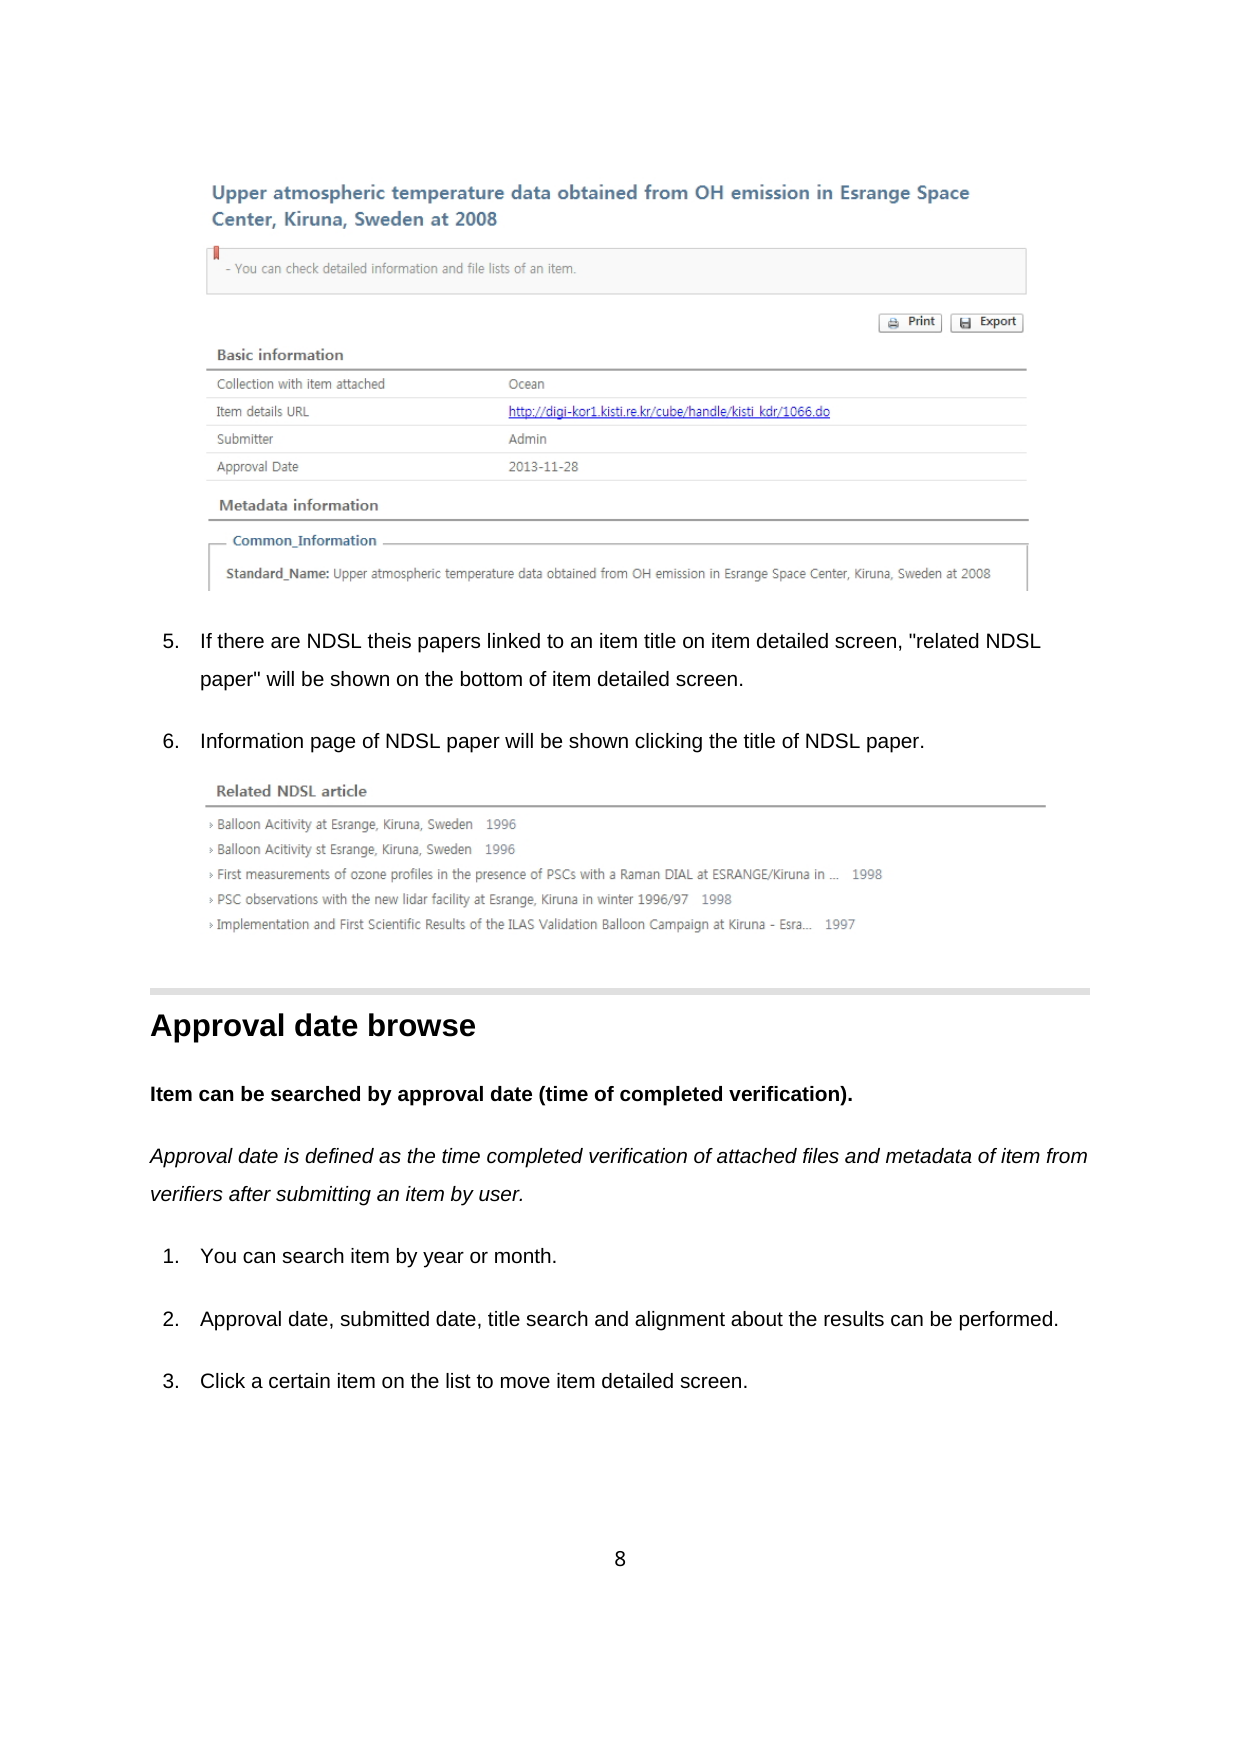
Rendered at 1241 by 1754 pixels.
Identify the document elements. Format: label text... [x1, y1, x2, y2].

list Click a certain item on the list to move item detailed screen. [162, 1355, 1090, 1393]
picture [200, 778, 1048, 939]
list If there are NDSL theis papers linked to an item title on item detailed screen, "related NDSL paper" will be shown on the bottom of item detailed screen. [162, 616, 1090, 691]
list Information page of NDSL paper will be shown clicking the title of NDSL paper. [162, 716, 1090, 753]
list You can search item by year or month. [162, 1230, 1090, 1268]
list Approval date, submitted date, title search and alignment about the results can be performed. [162, 1293, 1090, 1330]
text Approval date is defined as the time completed verification of attached files and metadata of item from verifiers after submitting an item by user. [150, 1130, 1090, 1205]
text Item can be searched by approval date (time of completed verification). [150, 1068, 1090, 1105]
picture [200, 177, 1033, 591]
text Approval date browse [150, 995, 1090, 1043]
